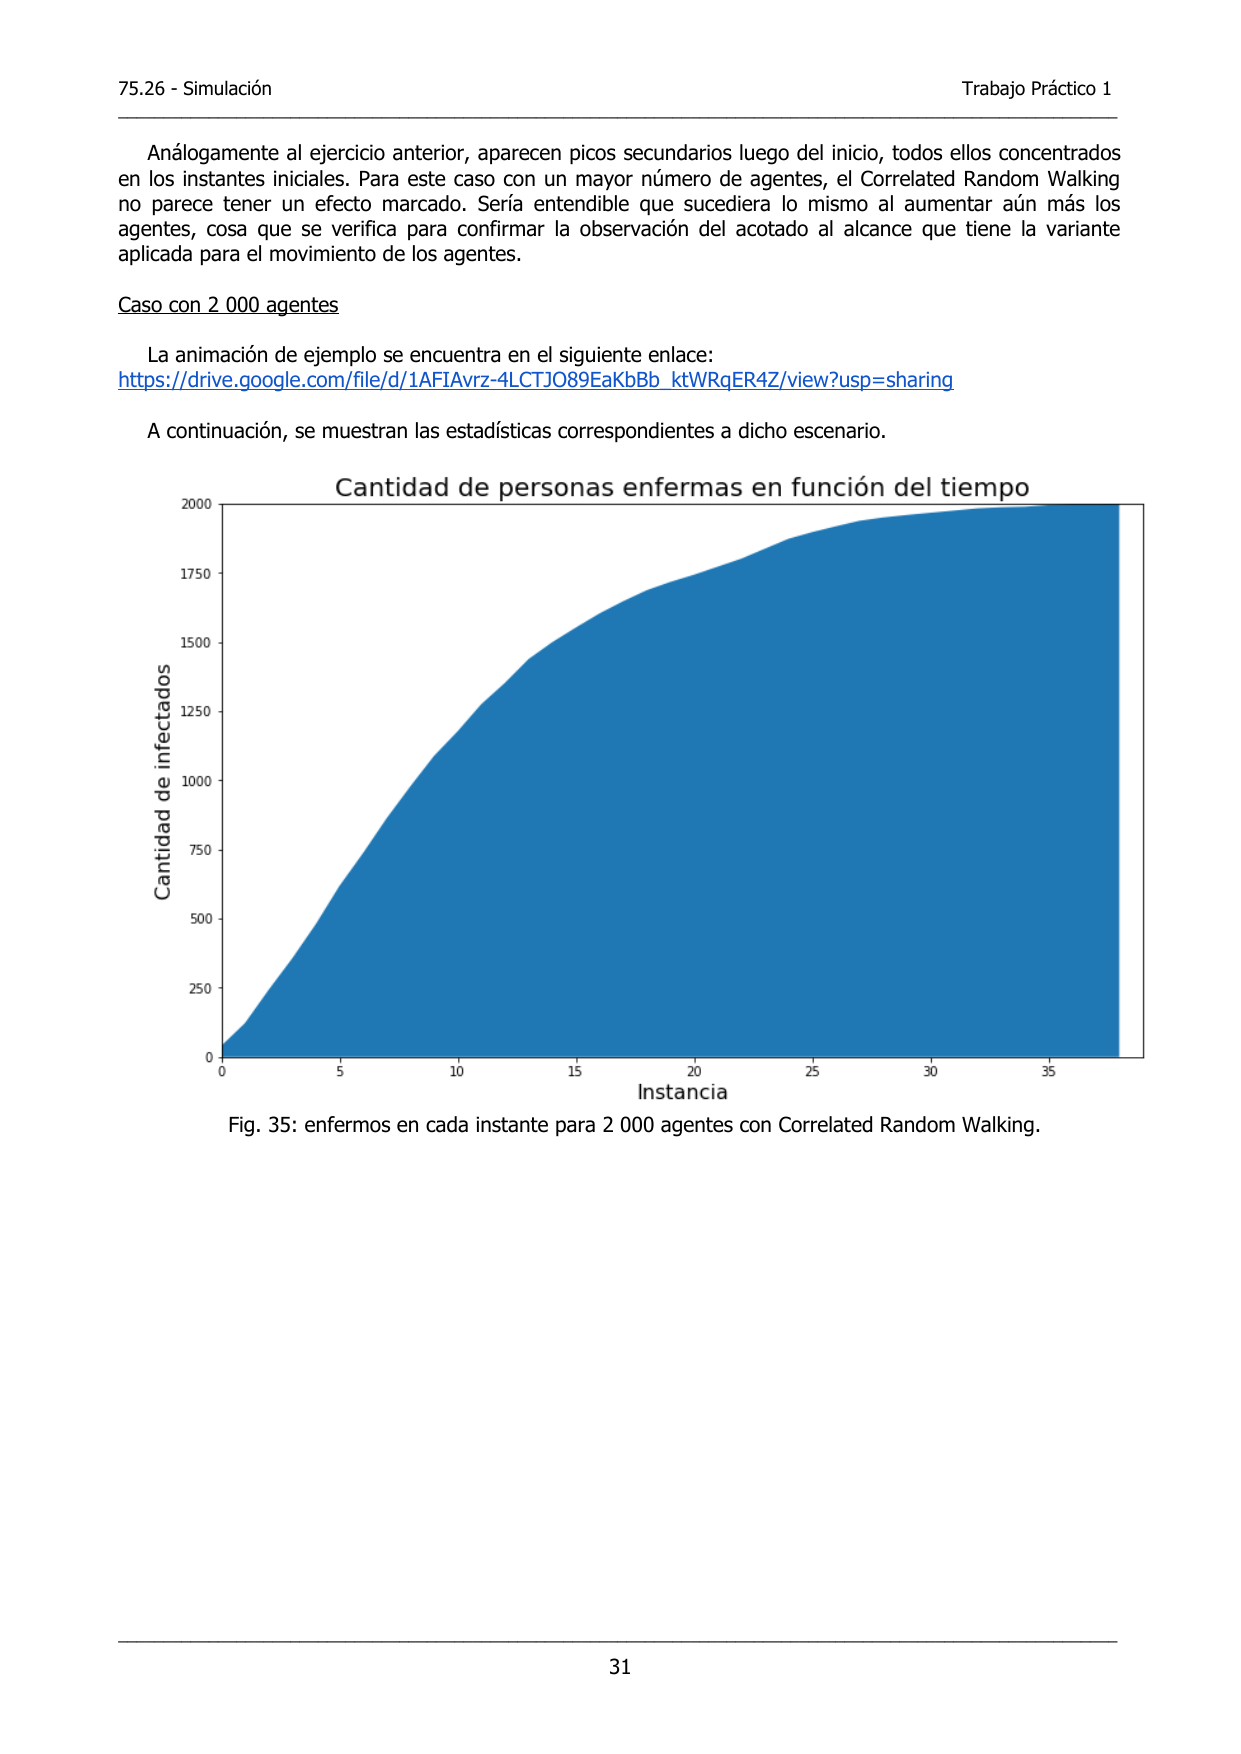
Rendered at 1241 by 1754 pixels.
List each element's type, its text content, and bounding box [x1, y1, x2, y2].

text Caso con 2 000 agentes [118, 291, 1122, 316]
picture [147, 467, 1152, 1112]
text https://drive.google.com/file/d/1AFIAvrz-4LCTJO89EaKbBb_ktWRqER4Z/view?usp=sharing [118, 367, 1122, 392]
text A continuación, se muestran las estadísticas correspondientes a dicho escenario. [118, 417, 1122, 442]
text Fig. 35: enfermos en cada instante para 2 000 agentes con Correlated Random Walking. [118, 1111, 1122, 1137]
text La animación de ejemplo se encuentra en el siguiente enlace: [118, 342, 1122, 367]
text Análogamente al ejercicio anterior, aparecen picos secundarios luego del inicio, todos ellos concentrados en los instantes iniciales. Para este caso con un mayor número de agentes, el Correlated Random Walking no parece tener un efecto marcado. Sería entendible que sucediera lo mismo al aumentar aún más los agentes, cosa que se verifica para confirmar la observación del acotado al alcance que tiene la variante aplicada para el movimiento de los agentes. [118, 140, 1122, 266]
